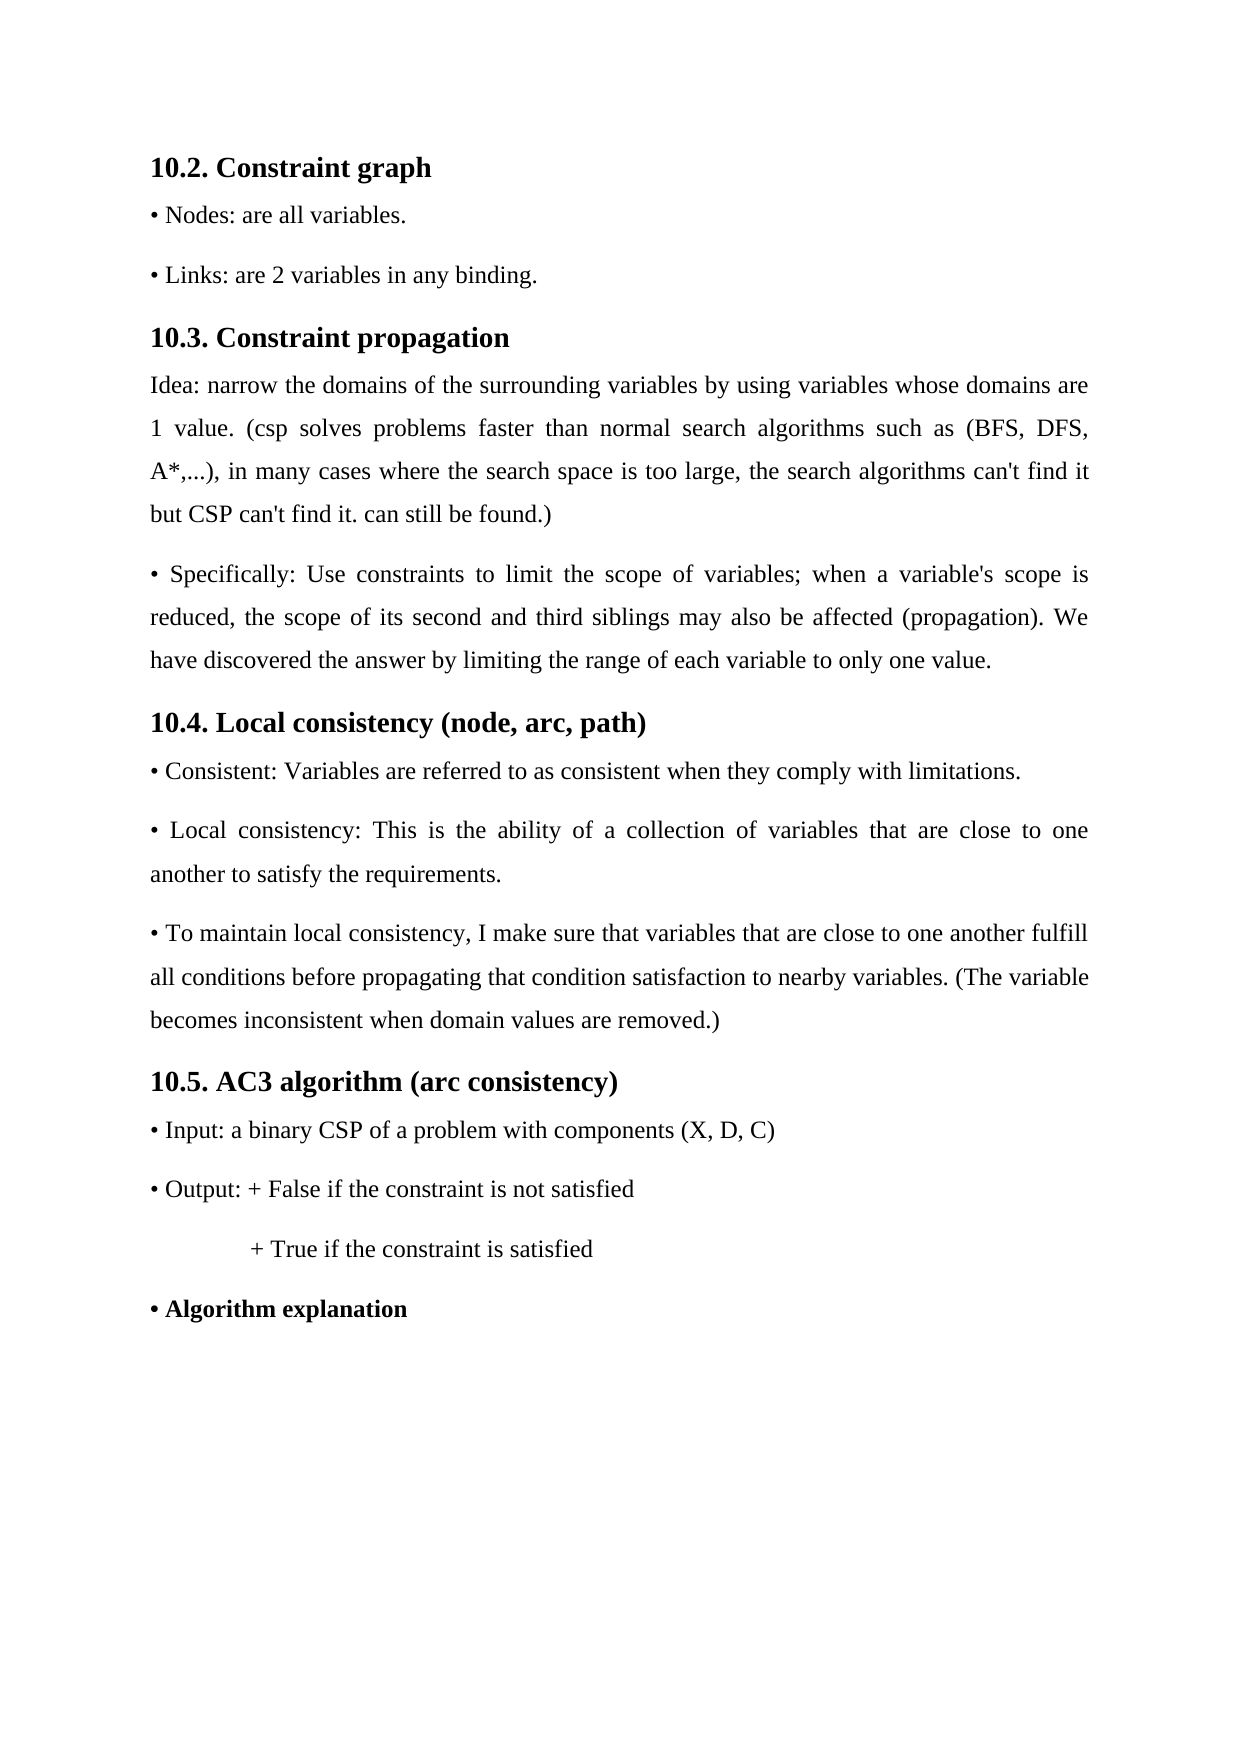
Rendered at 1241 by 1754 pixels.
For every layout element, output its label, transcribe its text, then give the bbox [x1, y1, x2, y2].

text • Input: a binary CSP of a problem with components (X, D, C) [150, 1115, 1090, 1143]
text + True if the constraint is satisfied [225, 1234, 1090, 1263]
text • Consistent: Variables are referred to as consistent when they comply with limitations. [150, 756, 1090, 784]
subtitle 10.2. Constraint graph [150, 150, 1090, 183]
subtitle 10.5. AC3 algorithm (arc consistency) [150, 1064, 1090, 1098]
subtitle 10.3. Constraint propagation [150, 320, 1090, 353]
text • To maintain local consistency, I make sure that variables that are close to one another fulfill all conditions before propagating that condition satisfaction to nearby variables. (The variable becomes inconsistent when domain values are removed.) [150, 918, 1090, 1033]
text • Output: + False if the constraint is not satisfied [150, 1174, 1090, 1203]
text • Specifically: Use constraints to limit the scope of variables; when a variable's scope is reduced, the scope of its second and third siblings may also be affected (propagation). We have discovered the answer by limiting the range of each variable to only one value. [150, 559, 1090, 674]
text Idea: narrow the domains of the surrounding variables by using variables whose domains are 1 value. (csp solves problems faster than normal search algorithms such as (BFS, DFS, A*,...), in many cases where the search space is too large, the search algorithms can't find it but CSP can't find it. can still be found.) [150, 370, 1090, 528]
subtitle 10.4. Local consistency (node, arc, path) [150, 705, 1090, 739]
text • Links: are 2 variables in any binding. [150, 260, 1090, 289]
text • Nodes: are all variables. [150, 200, 1090, 229]
text • Local consistency: This is the ability of a collection of variables that are close to one another to satisfy the requirements. [150, 816, 1090, 887]
text • Algorithm explanation [150, 1294, 1090, 1323]
